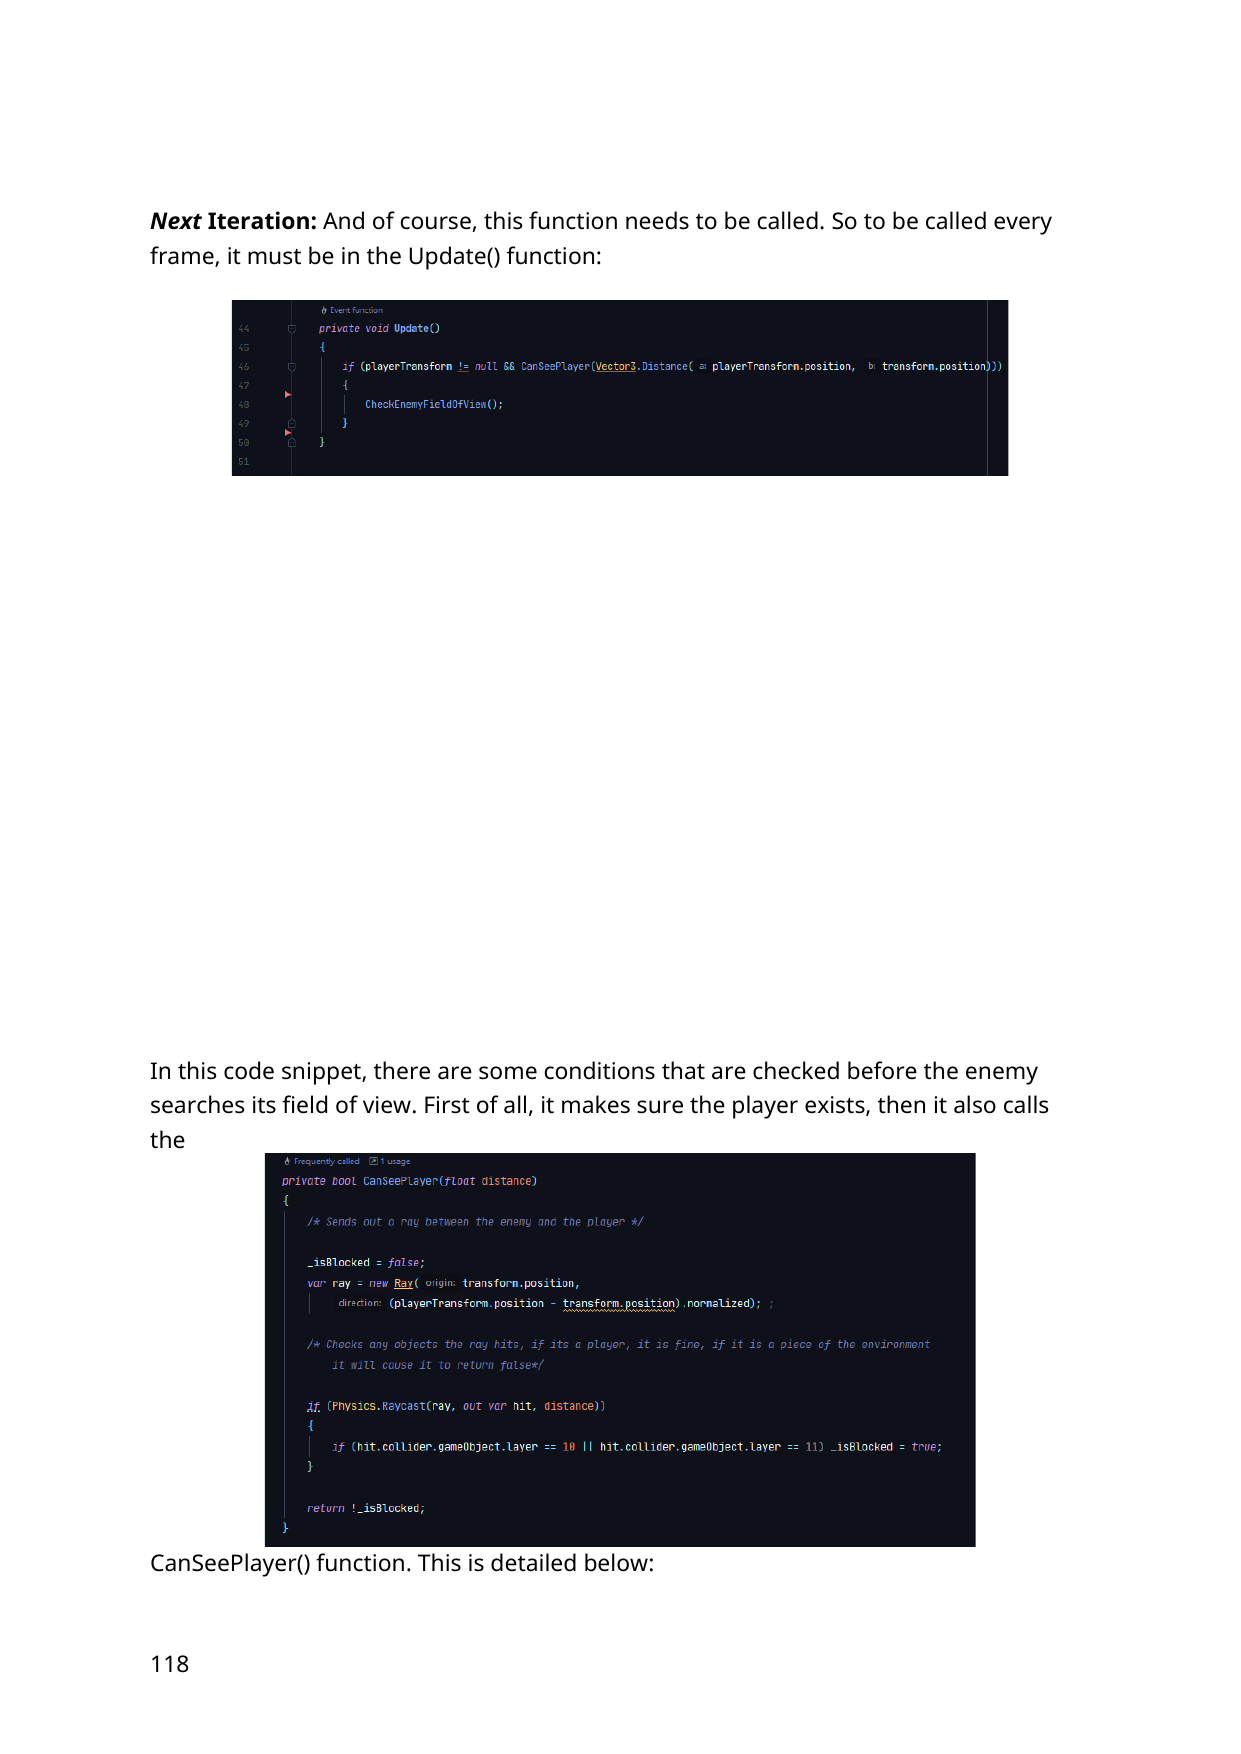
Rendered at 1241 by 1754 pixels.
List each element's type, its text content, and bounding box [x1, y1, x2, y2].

picture [231, 300, 1009, 476]
picture [264, 1153, 976, 1547]
text Next Iteration: And of course, this function needs to be called. So to be called every frame, it must be in the Update() function: [150, 205, 1090, 271]
